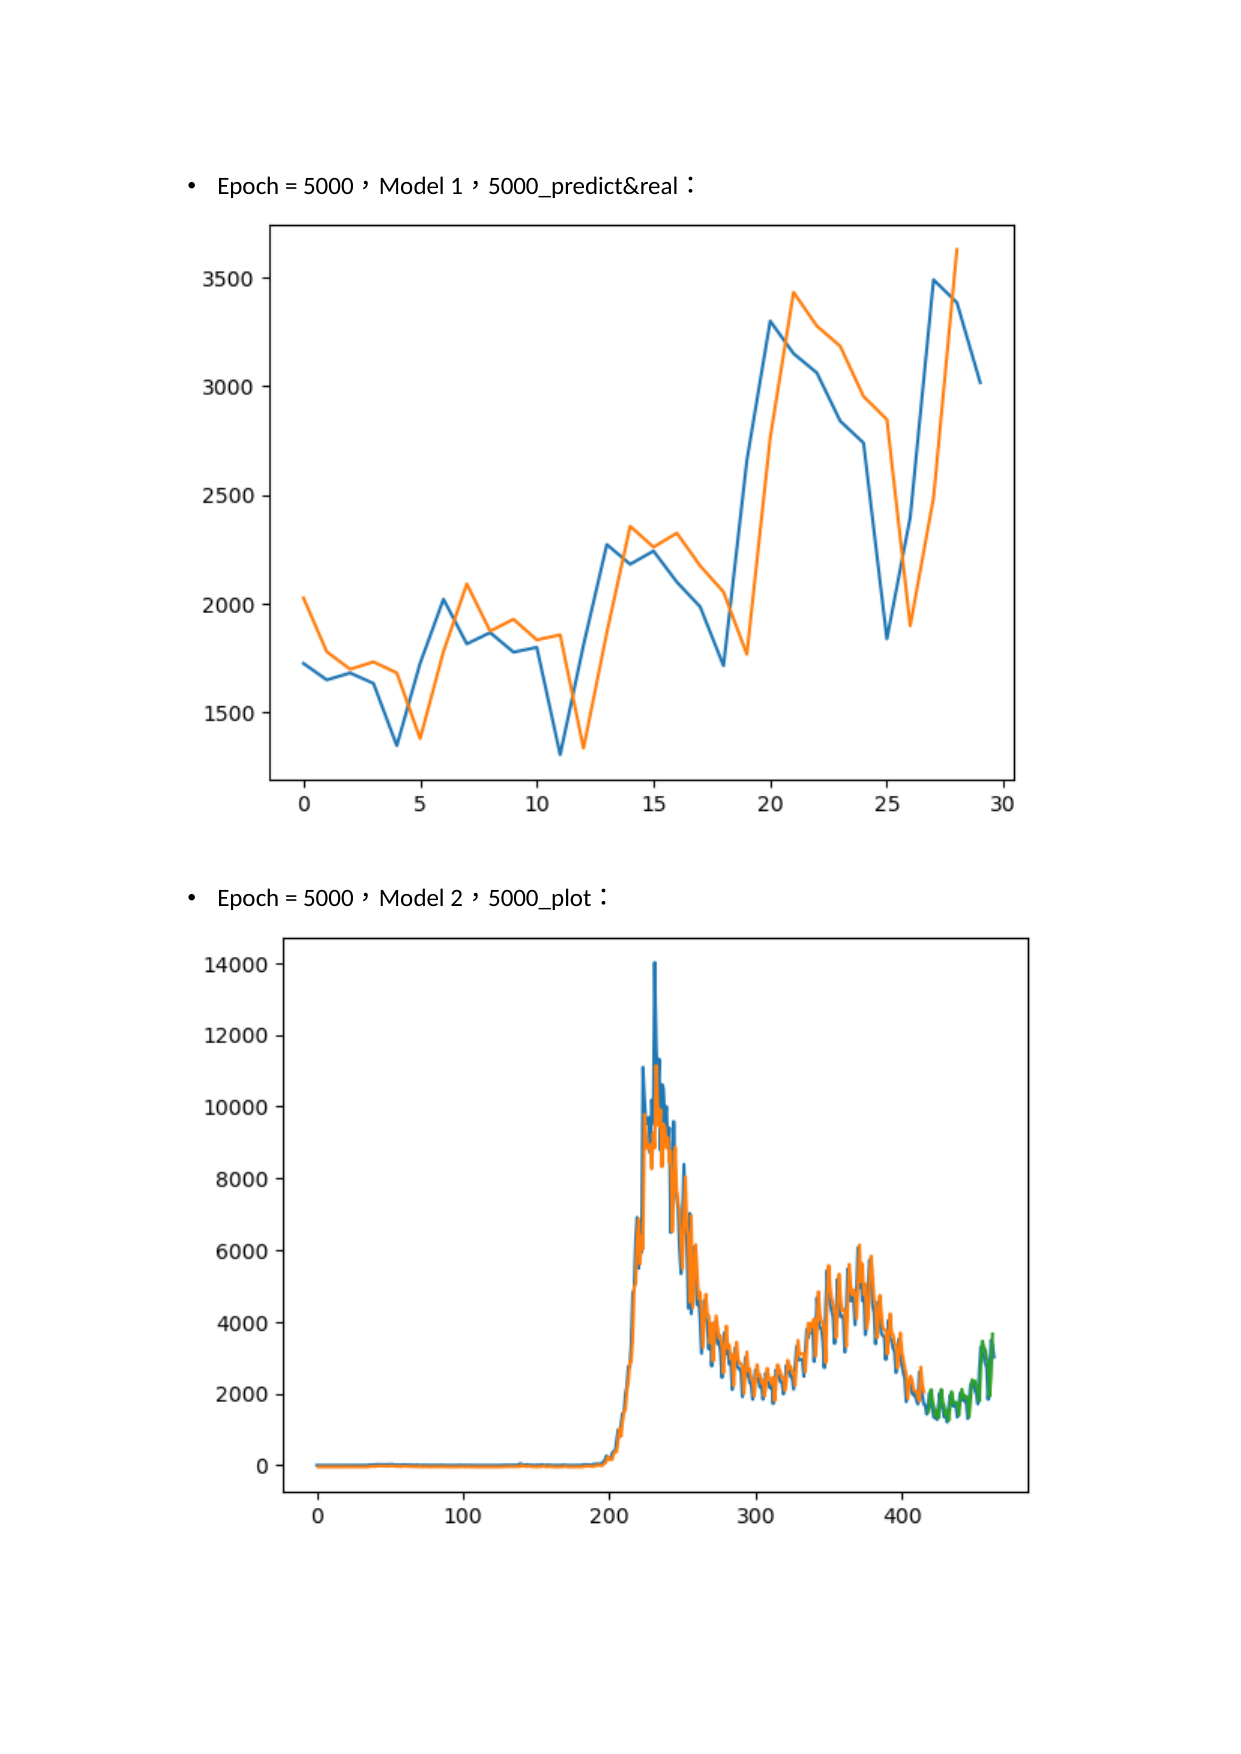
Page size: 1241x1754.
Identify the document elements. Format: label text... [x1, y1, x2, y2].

picture [187, 923, 1043, 1543]
picture [187, 211, 1032, 831]
list Epoch = 5000，Model 2，5000_plot： [187, 877, 1053, 914]
list Epoch = 5000，Model 1，5000_predict&real： [187, 164, 1053, 202]
